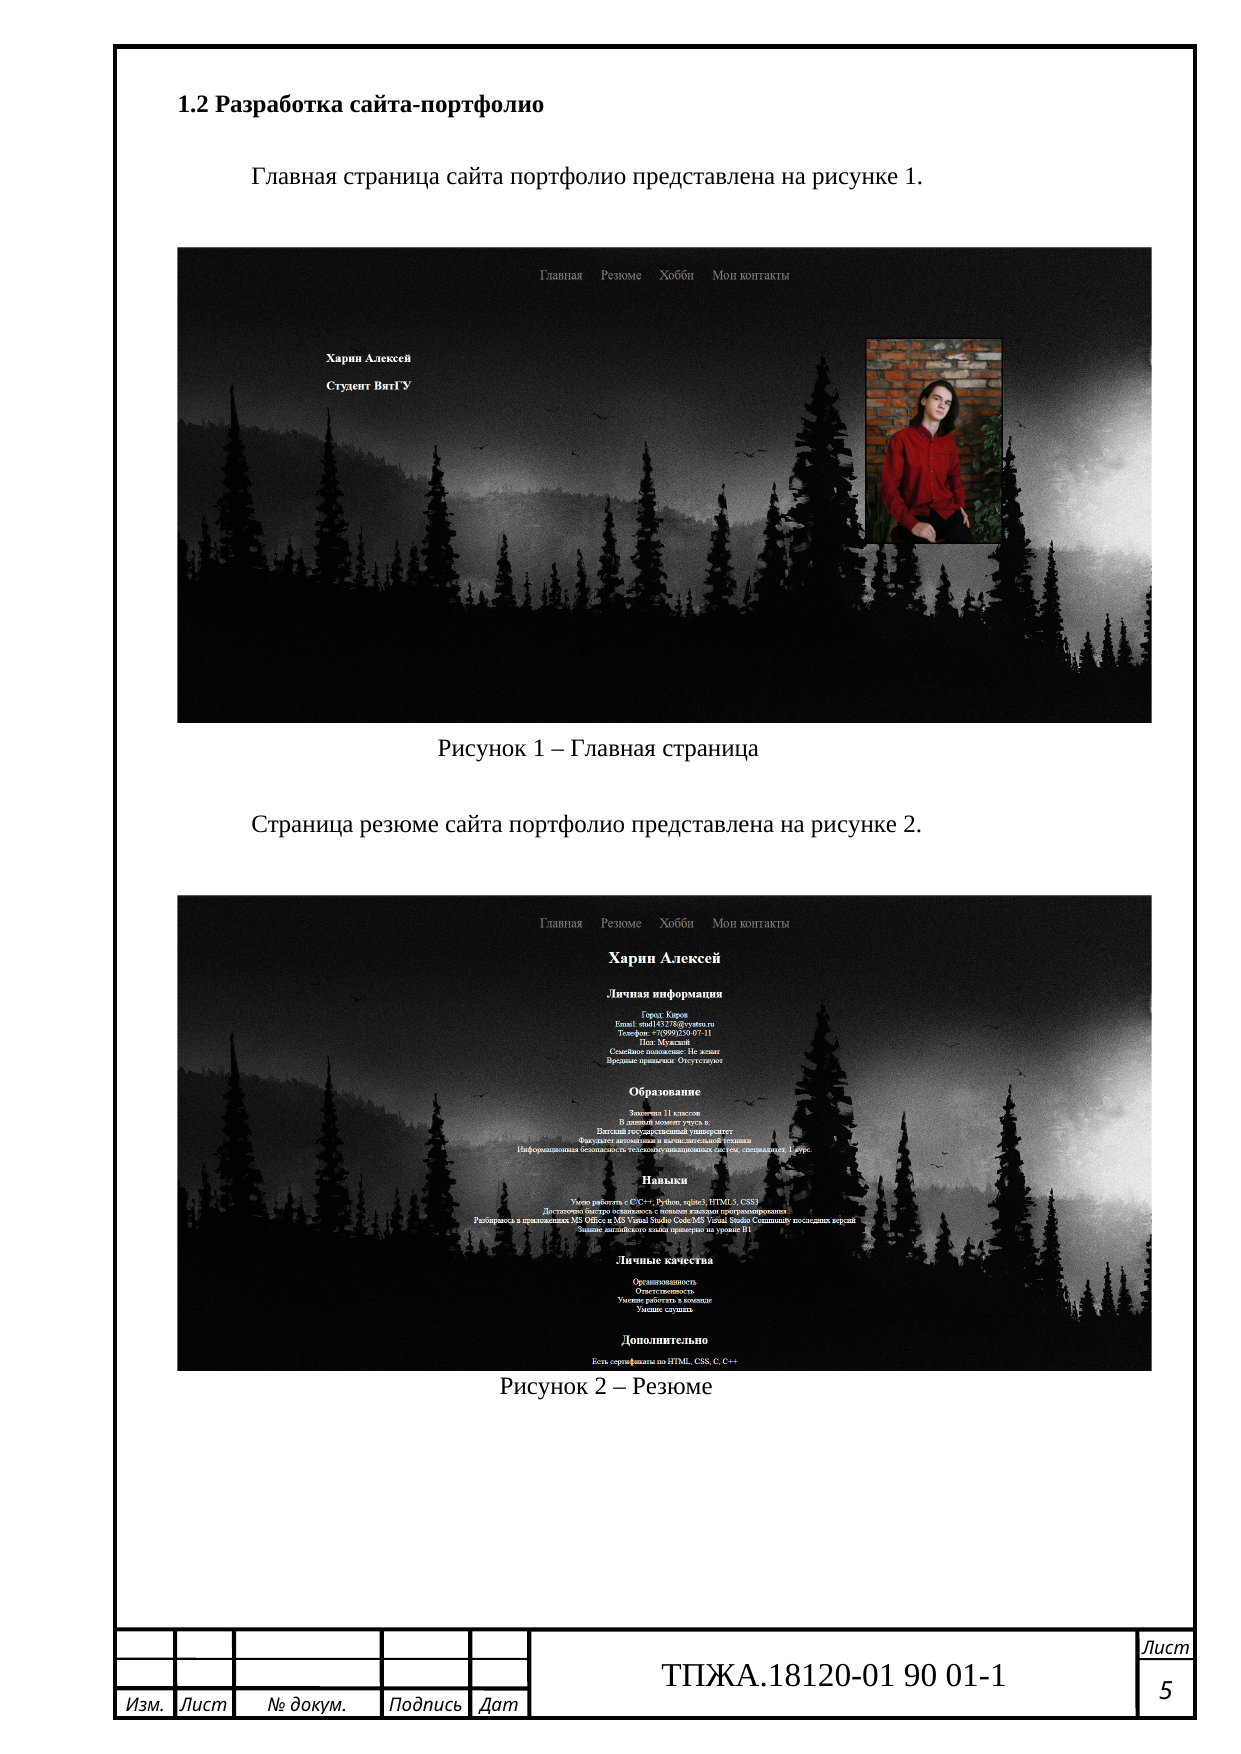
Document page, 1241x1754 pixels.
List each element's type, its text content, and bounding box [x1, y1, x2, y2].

text Главная страница сайта портфолио представлена на рисунке 1. [177, 161, 1152, 190]
text Страница резюме сайта портфолио представлена на рисунке 2. [177, 809, 1152, 838]
picture [177, 895, 1152, 1371]
text 1.2 Разработка сайта-портфолио [177, 89, 1187, 117]
picture [177, 247, 1152, 723]
